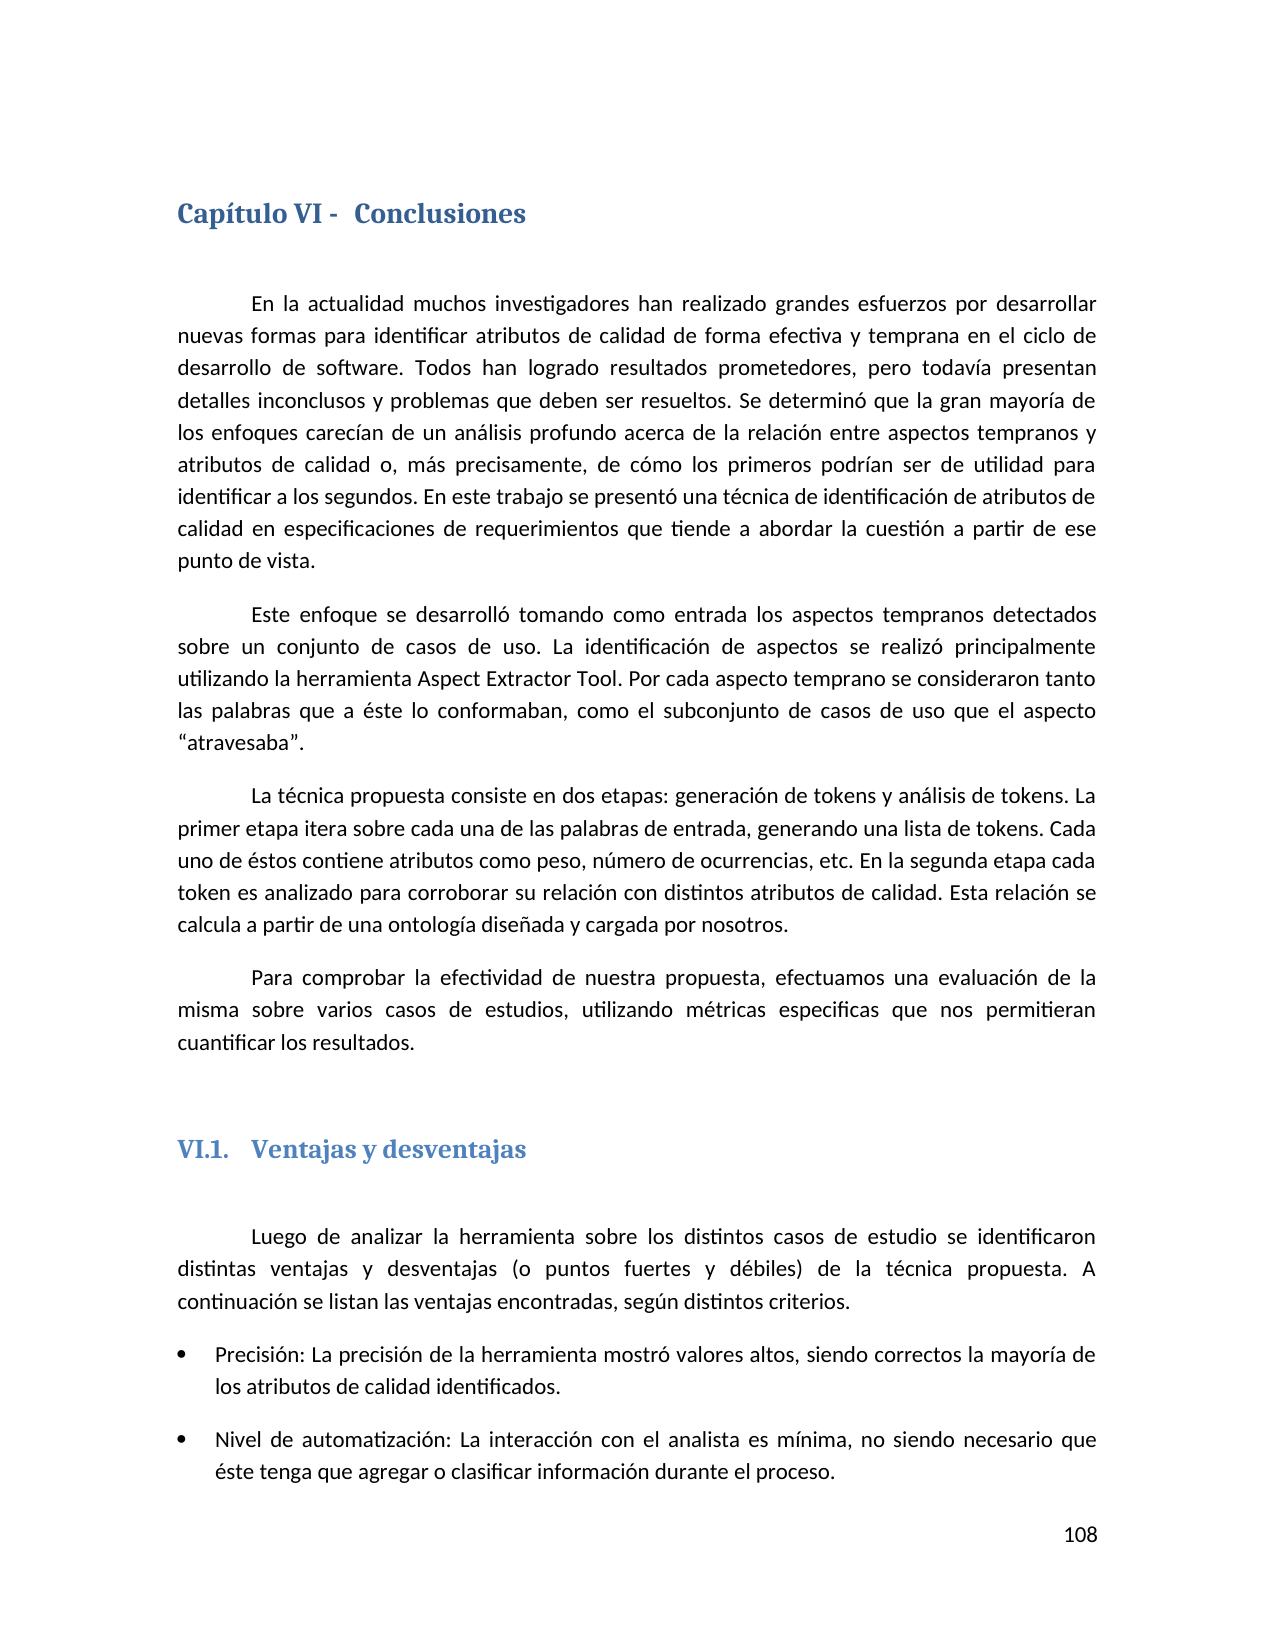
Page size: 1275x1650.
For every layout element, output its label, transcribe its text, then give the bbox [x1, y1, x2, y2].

subtitle Ventajas y desventajas [177, 1134, 1098, 1165]
list Precisión: La precisión de la herramienta mostró valores altos, siendo correctos la mayoría de los atributos de calidad identificados. [177, 1340, 1098, 1400]
text Este enfoque se desarrolló tomando como entrada los aspectos tempranos detectados sobre un conjunto de casos de uso. La identificación de aspectos se realizó principalmente utilizando la herramienta Aspect Extractor Tool. Por cada aspecto temprano se consideraron tanto las palabras que a éste lo conformaban, como el subconjunto de casos de uso que el aspecto “atravesaba”. [177, 600, 1098, 756]
text La técnica propuesta consiste en dos etapas: generación de tokens y análisis de tokens. La primer etapa itera sobre cada una de las palabras de entrada, generando una lista de tokens. Cada uno de éstos contiene atributos como peso, número de ocurrencias, etc. En la segunda etapa cada token es analizado para corroborar su relación con distintos atributos de calidad. Esta relación se calcula a partir de una ontología diseñada y cargada por nosotros. [177, 781, 1098, 938]
list Nivel de automatización: La interacción con el analista es mínima, no siendo necesario que éste tenga que agregar o clasificar información durante el proceso. [177, 1425, 1098, 1485]
text Para comprobar la efectividad de nuestra propuesta, efectuamos una evaluación de la misma sobre varios casos de estudios, utilizando métricas especificas que nos permitieran cuantificar los resultados. [177, 963, 1098, 1056]
text En la actualidad muchos investigadores han realizado grandes esfuerzos por desarrollar nuevas formas para identificar atributos de calidad de forma efectiva y temprana en el ciclo de desarrollo de software. Todos han logrado resultados prometedores, pero todavía presentan detalles inconclusos y problemas que deben ser resueltos. Se determinó que la gran mayoría de los enfoques carecían de un análisis profundo acerca de la relación entre aspectos tempranos y atributos de calidad o, más precisamente, de cómo los primeros podrían ser de utilidad para identificar a los segundos. En este trabajo se presentó una técnica de identificación de atributos de calidad en especificaciones de requerimientos que tiende a abordar la cuestión a partir de ese punto de vista. [177, 289, 1098, 575]
text Luego de analizar la herramienta sobre los distintos casos de estudio se identificaron distintas ventajas y desventajas (o puntos fuertes y débiles) de la técnica propuesta. A continuación se listan las ventajas encontradas, según distintos criterios. [177, 1222, 1098, 1315]
subtitle Conclusiones [177, 198, 1098, 231]
